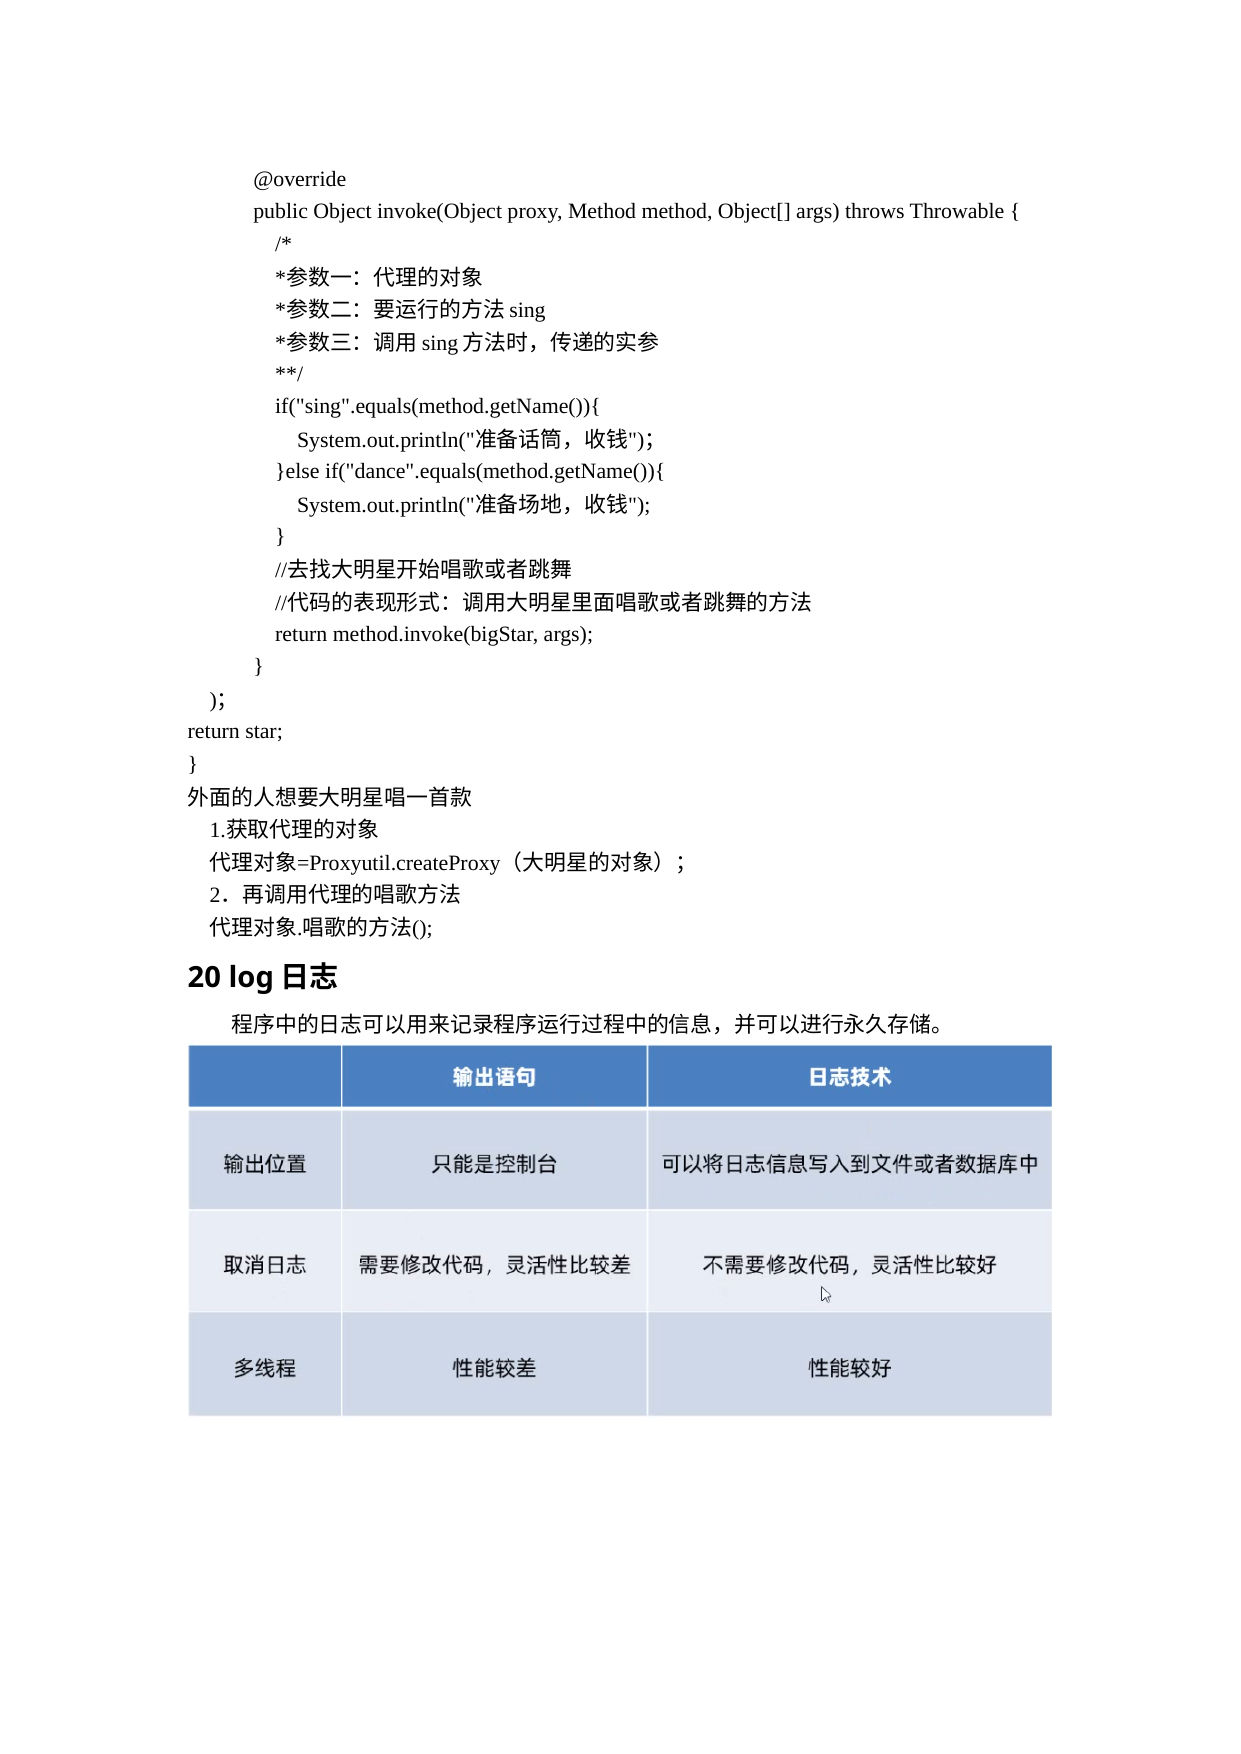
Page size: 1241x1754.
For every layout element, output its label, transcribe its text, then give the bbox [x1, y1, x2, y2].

text 1.获取代理的对象 [187, 812, 1053, 844]
text *参数一：代理的对象 [275, 259, 1053, 292]
text } [187, 747, 1053, 779]
text public Object invoke(Object proxy, Method method, Object[] args) throws Throwable { [253, 194, 1053, 227]
subtitle 20 log日志 [187, 942, 1053, 1007]
text System.out.println("准备场地，收钱"); [209, 487, 1053, 519]
text 外面的人想要大明星唱一首款 [187, 779, 1053, 812]
text @override [253, 162, 1053, 194]
text 代理对象=Proxyutil.createProxy（大明星的对象）； [187, 844, 1053, 877]
text return star; [187, 714, 1053, 747]
text System.out.println("准备话筒，收钱")； [209, 422, 1053, 454]
text 2．再调用代理的唱歌方法 [187, 877, 1053, 909]
text **/ [275, 357, 1053, 389]
text } [209, 519, 1053, 552]
text //代码的表现形式：调用大明星里面唱歌或者跳舞的方法 [209, 584, 1053, 617]
text 程序中的日志可以用来记录程序运行过程中的信息，并可以进行永久存储。 [187, 1007, 1053, 1039]
text if("sing".equals(method.getName()){ [209, 389, 1053, 422]
text } [187, 649, 1053, 682]
text 代理对象.唱歌的方法(); [187, 909, 1053, 942]
text return method.invoke(bigStar, args); [209, 617, 1053, 649]
text *参数三：调用sing方法时，传递的实参 [275, 324, 1053, 357]
text *参数二：要运行的方法sing [275, 292, 1053, 324]
text )； [209, 682, 1053, 714]
text }else if("dance".equals(method.getName()){ [209, 454, 1053, 487]
text /* [275, 227, 1053, 259]
picture [187, 1039, 1053, 1419]
text //去找大明星开始唱歌或者跳舞 [209, 552, 1053, 584]
